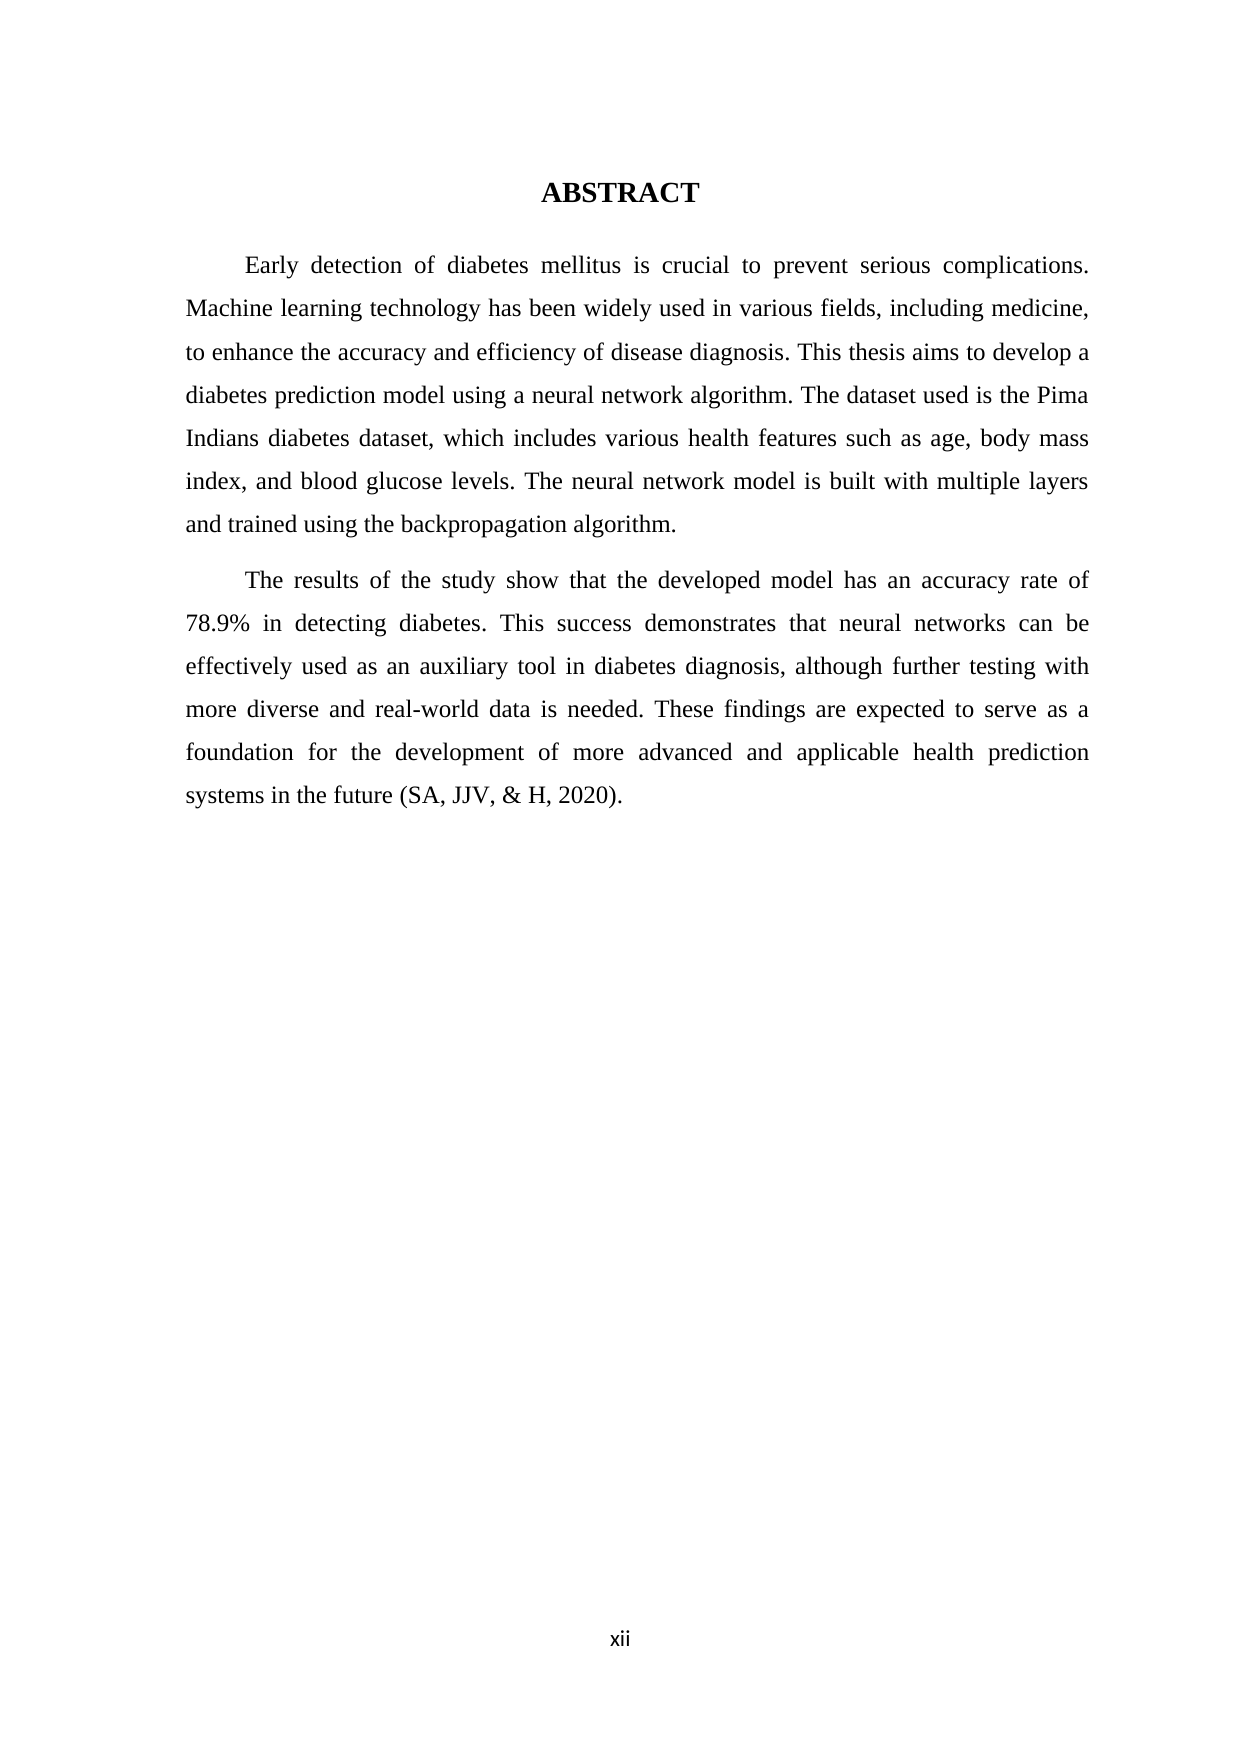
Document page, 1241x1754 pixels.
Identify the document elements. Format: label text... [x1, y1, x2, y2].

text Early detection of diabetes mellitus is crucial to prevent serious complications. Machine learning technology has been widely used in various fields, including medicine, to enhance the accuracy and efficiency of disease diagnosis. This thesis aims to develop a diabetes prediction model using a neural network algorithm. The dataset used is the Pima Indians diabetes dataset, which includes various health features such as age, body mass index, and blood glucose levels. The neural network model is built with multiple layers and trained using the backpropagation algorithm. [185, 250, 1090, 538]
subtitle ABSTRACT [150, 175, 1090, 208]
text The results of the study show that the developed model has an accuracy rate of 78.9% in detecting diabetes. This success demonstrates that neural networks can be effectively used as an auxiliary tool in diabetes diagnosis, although further testing with more diverse and real-world data is needed. These findings are expected to serve as a foundation for the development of more advanced and applicable health prediction systems in the future . [185, 565, 1090, 809]
